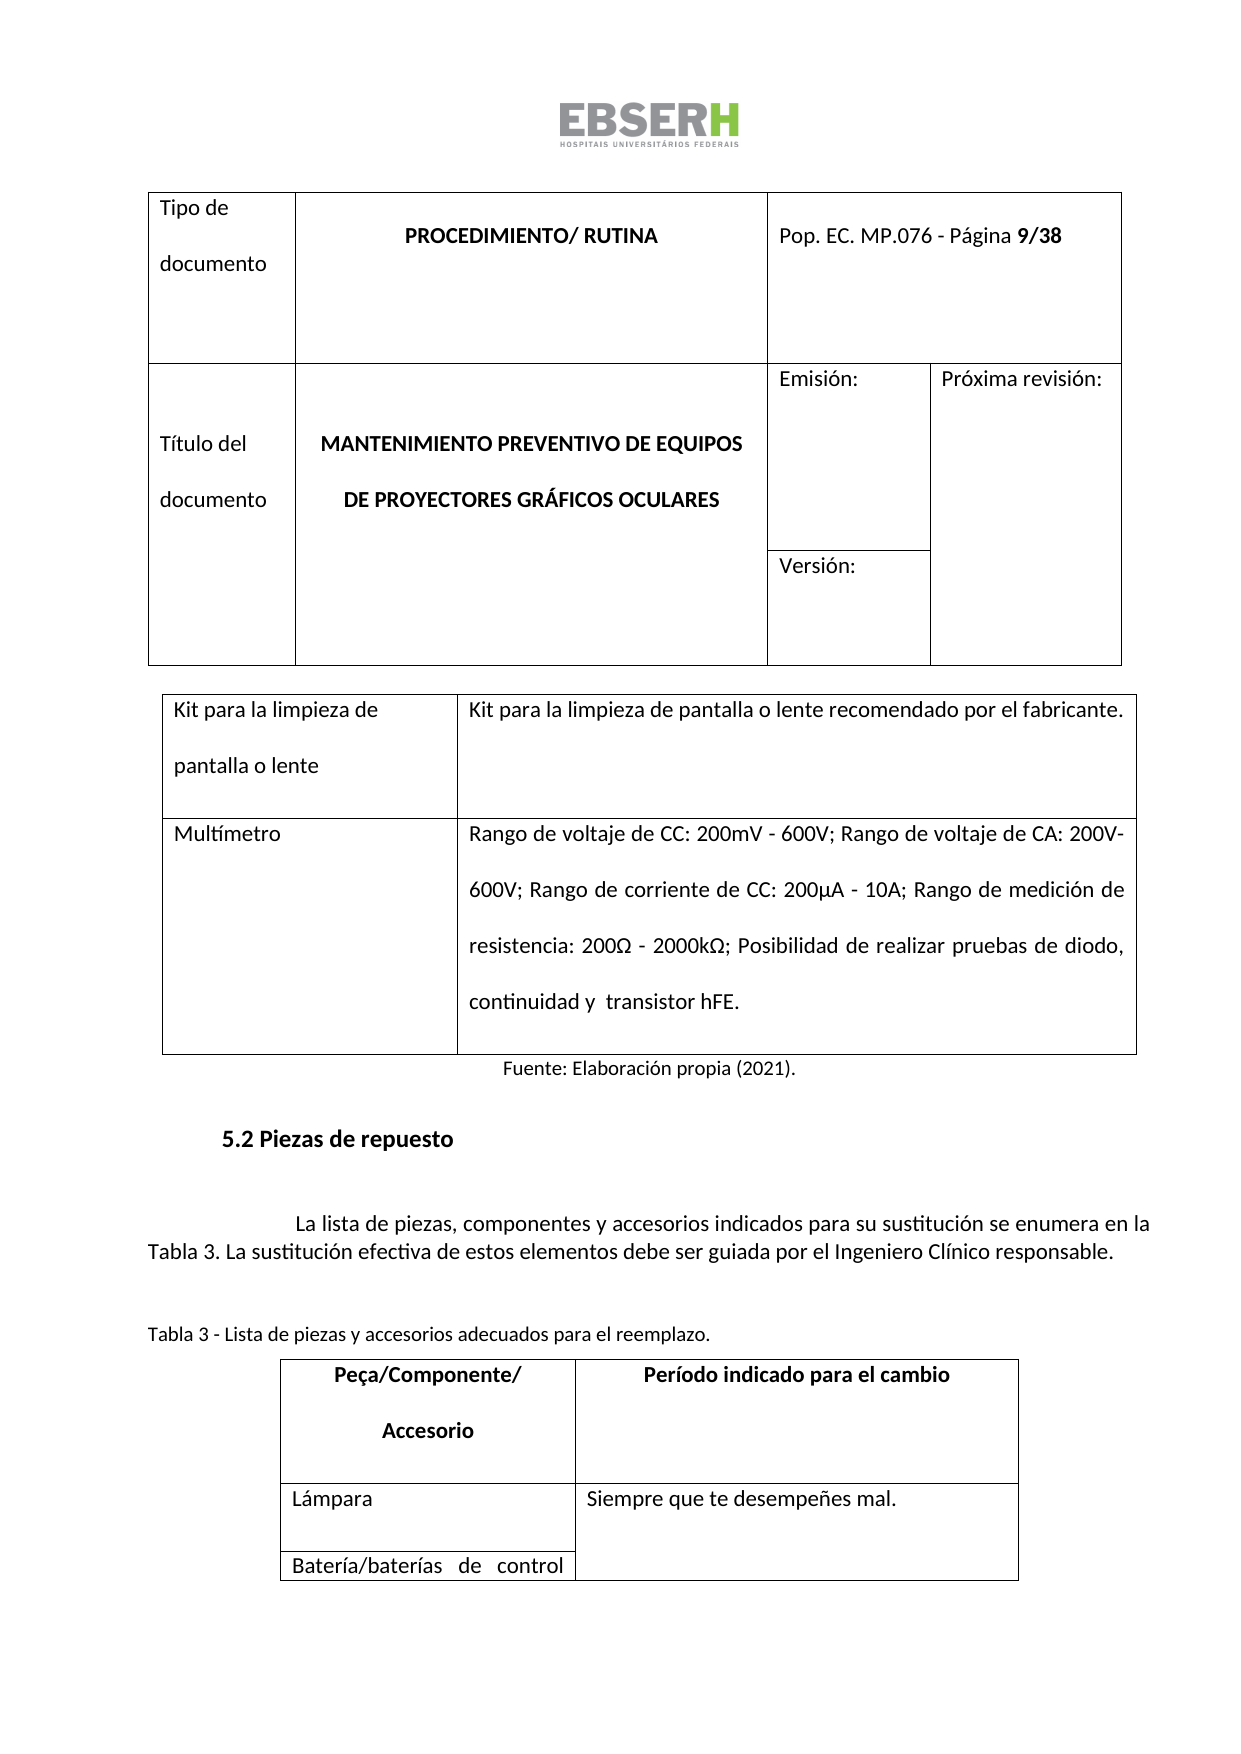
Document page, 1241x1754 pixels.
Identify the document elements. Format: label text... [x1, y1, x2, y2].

table_header Peça/Componente/Accesorio [281, 1360, 575, 1483]
table_header Período indicado para el cambio [576, 1360, 1018, 1483]
table_cell Multímetro [163, 819, 457, 1054]
table_cell Batería/baterías de control remoto [281, 1552, 575, 1580]
picture [558, 101, 741, 147]
table_cell Kit para la limpieza de pantalla o lente recomendado por el fabricante. [458, 695, 1136, 818]
table_cell Siempre que te desempeñes mal. [576, 1484, 1018, 1580]
table_cell Kit para la limpieza de pantalla o lente [163, 695, 457, 818]
table_cell Rango de voltaje de CC: 200mV - 600V; Rango de voltaje de CA: 200V-600V; Rango de corriente de CC: 200μA - 10A; Rango de medición de resistencia: 200Ω - 2000kΩ; Posibilidad de realizar pruebas de diodo, continuidad y transistor hFE. [458, 819, 1136, 1054]
text La lista de piezas, componentes y accesorios indicados para su sustitución se enumera en la Tabla 3. La sustitución efectiva de estos elementos debe ser guiada por el Ingeniero Clínico responsable. [148, 1209, 1152, 1266]
table_cell Lámpara [281, 1484, 575, 1551]
text Tabla 3 - Lista de piezas y accesorios adecuados para el reemplazo. [148, 1321, 1152, 1346]
text Fuente: Elaboración propia (2021). [148, 1055, 1152, 1080]
subtitle 5.2 Piezas de repuesto [148, 1123, 1152, 1154]
